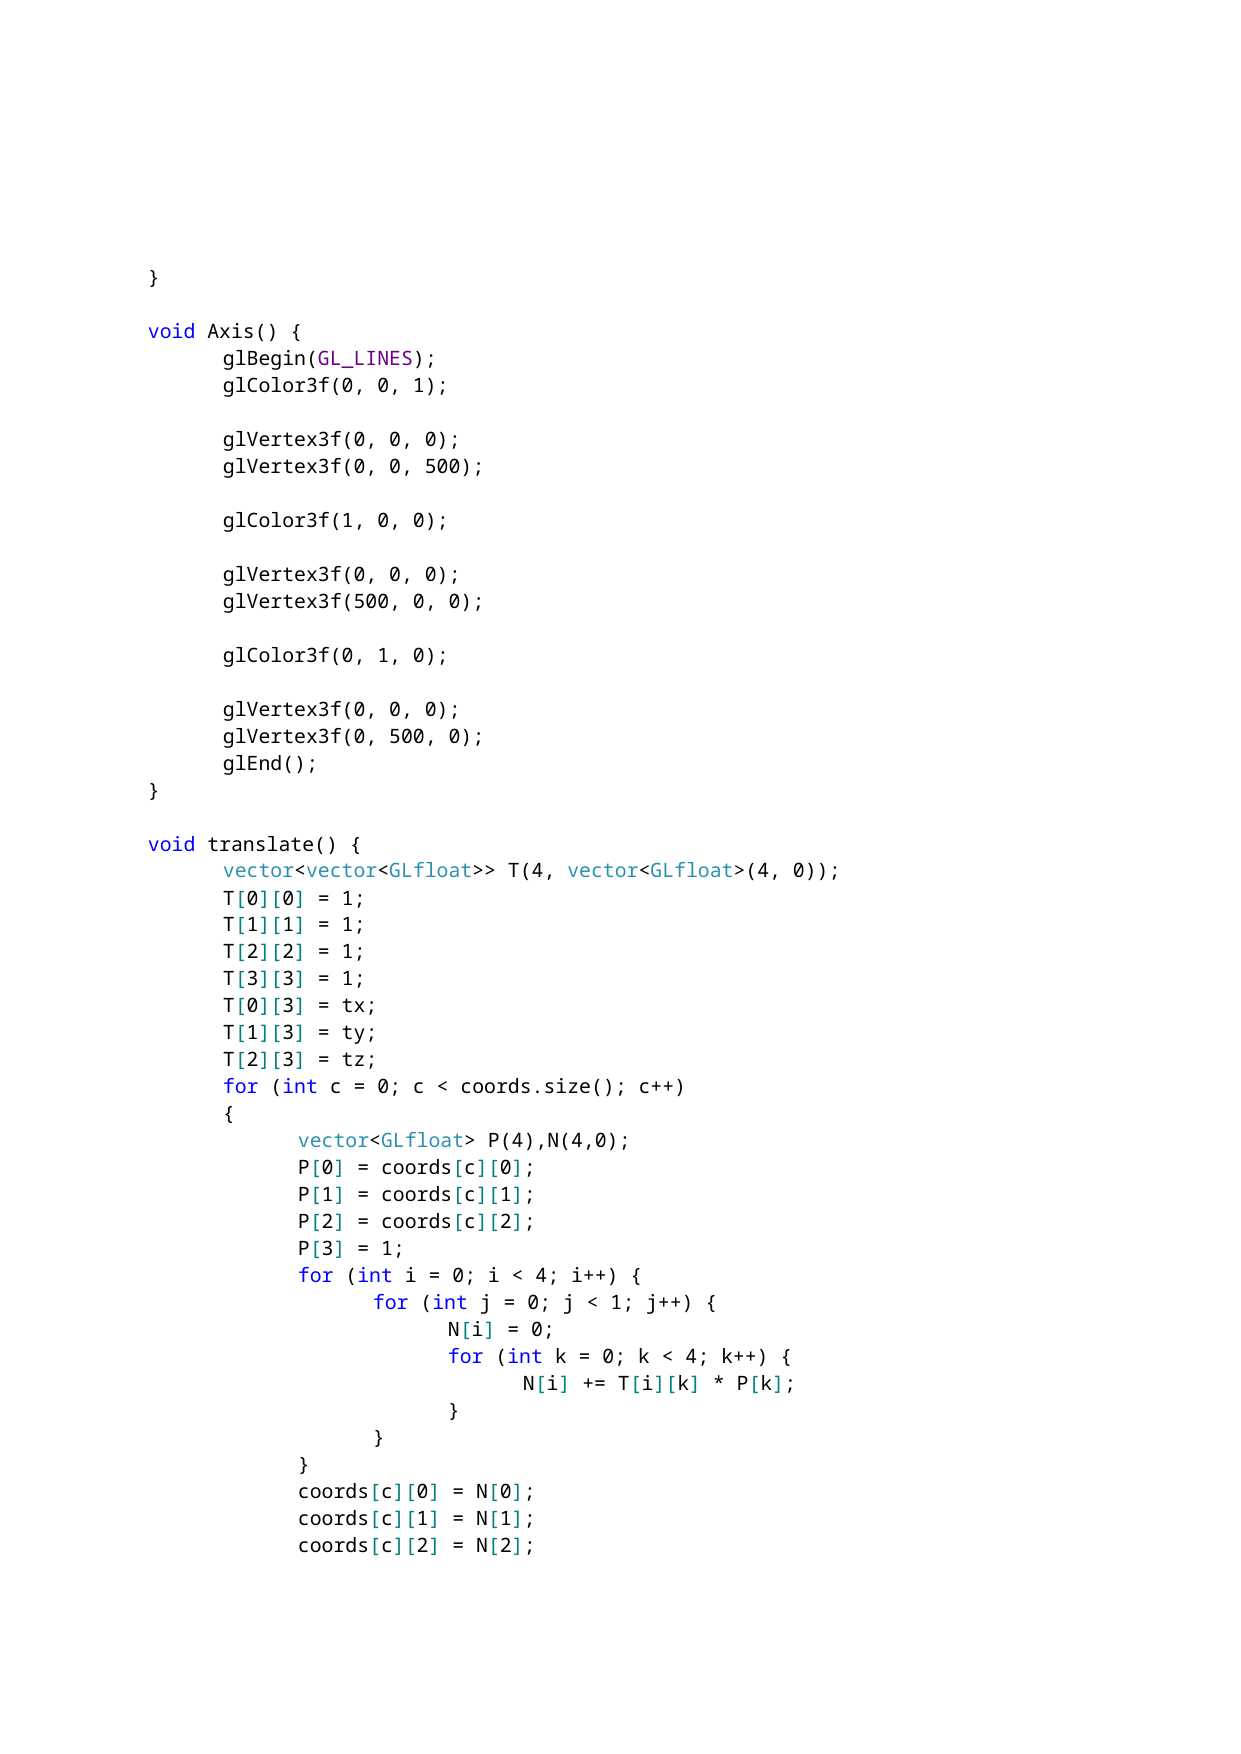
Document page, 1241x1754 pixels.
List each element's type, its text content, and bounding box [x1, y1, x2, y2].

text T[2][3] = tz; [148, 1046, 1063, 1073]
text for (int i = 0; i < 4; i++) { [148, 1261, 1063, 1288]
text } [148, 1423, 1063, 1450]
text vector<GLfloat> P(4),N(4,0); [148, 1127, 1063, 1153]
text T[0][3] = tx; [148, 992, 1063, 1019]
text } [148, 1450, 1063, 1477]
text glVertex3f(500, 0, 0); [148, 587, 1063, 614]
text coords[c][2] = N[2]; [148, 1531, 1063, 1558]
text N[i] += T[i][k] * P[k]; [148, 1369, 1063, 1396]
text coords[c][0] = N[0]; [148, 1477, 1063, 1504]
text P[0] = coords[c][0]; [148, 1153, 1063, 1181]
text } [148, 1396, 1063, 1423]
text glColor3f(0, 1, 0); [148, 641, 1063, 668]
text vector<vector<GLfloat>> T(4, vector<GLfloat>(4, 0)); [148, 857, 1063, 884]
text void translate() { [148, 830, 1063, 857]
text { [148, 1099, 1063, 1127]
text P[1] = coords[c][1]; [148, 1181, 1063, 1207]
text T[3][3] = 1; [148, 965, 1063, 992]
text P[2] = coords[c][2]; [148, 1207, 1063, 1234]
text glVertex3f(0, 0, 0); [148, 695, 1063, 722]
text void Axis() { [148, 317, 1063, 344]
text glBegin(GL_LINES); [148, 344, 1063, 371]
text glVertex3f(0, 0, 0); [148, 425, 1063, 452]
text glEnd(); [148, 749, 1063, 776]
text N[i] = 0; [148, 1315, 1063, 1342]
text P[3] = 1; [148, 1234, 1063, 1261]
text } [148, 263, 1063, 290]
text for (int k = 0; k < 4; k++) { [148, 1342, 1063, 1369]
text for (int c = 0; c < coords.size(); c++) [148, 1073, 1063, 1099]
text glVertex3f(0, 0, 0); [148, 560, 1063, 587]
text T[1][3] = ty; [148, 1019, 1063, 1046]
text glColor3f(1, 0, 0); [148, 506, 1063, 533]
text glColor3f(0, 0, 1); [148, 371, 1063, 398]
text } [148, 776, 1063, 803]
text glVertex3f(0, 0, 500); [148, 452, 1063, 479]
text coords[c][1] = N[1]; [148, 1504, 1063, 1531]
text glVertex3f(0, 500, 0); [148, 722, 1063, 749]
text T[2][2] = 1; [148, 938, 1063, 965]
text for (int j = 0; j < 1; j++) { [148, 1288, 1063, 1315]
text T[0][0] = 1; [148, 884, 1063, 911]
text T[1][1] = 1; [148, 911, 1063, 938]
